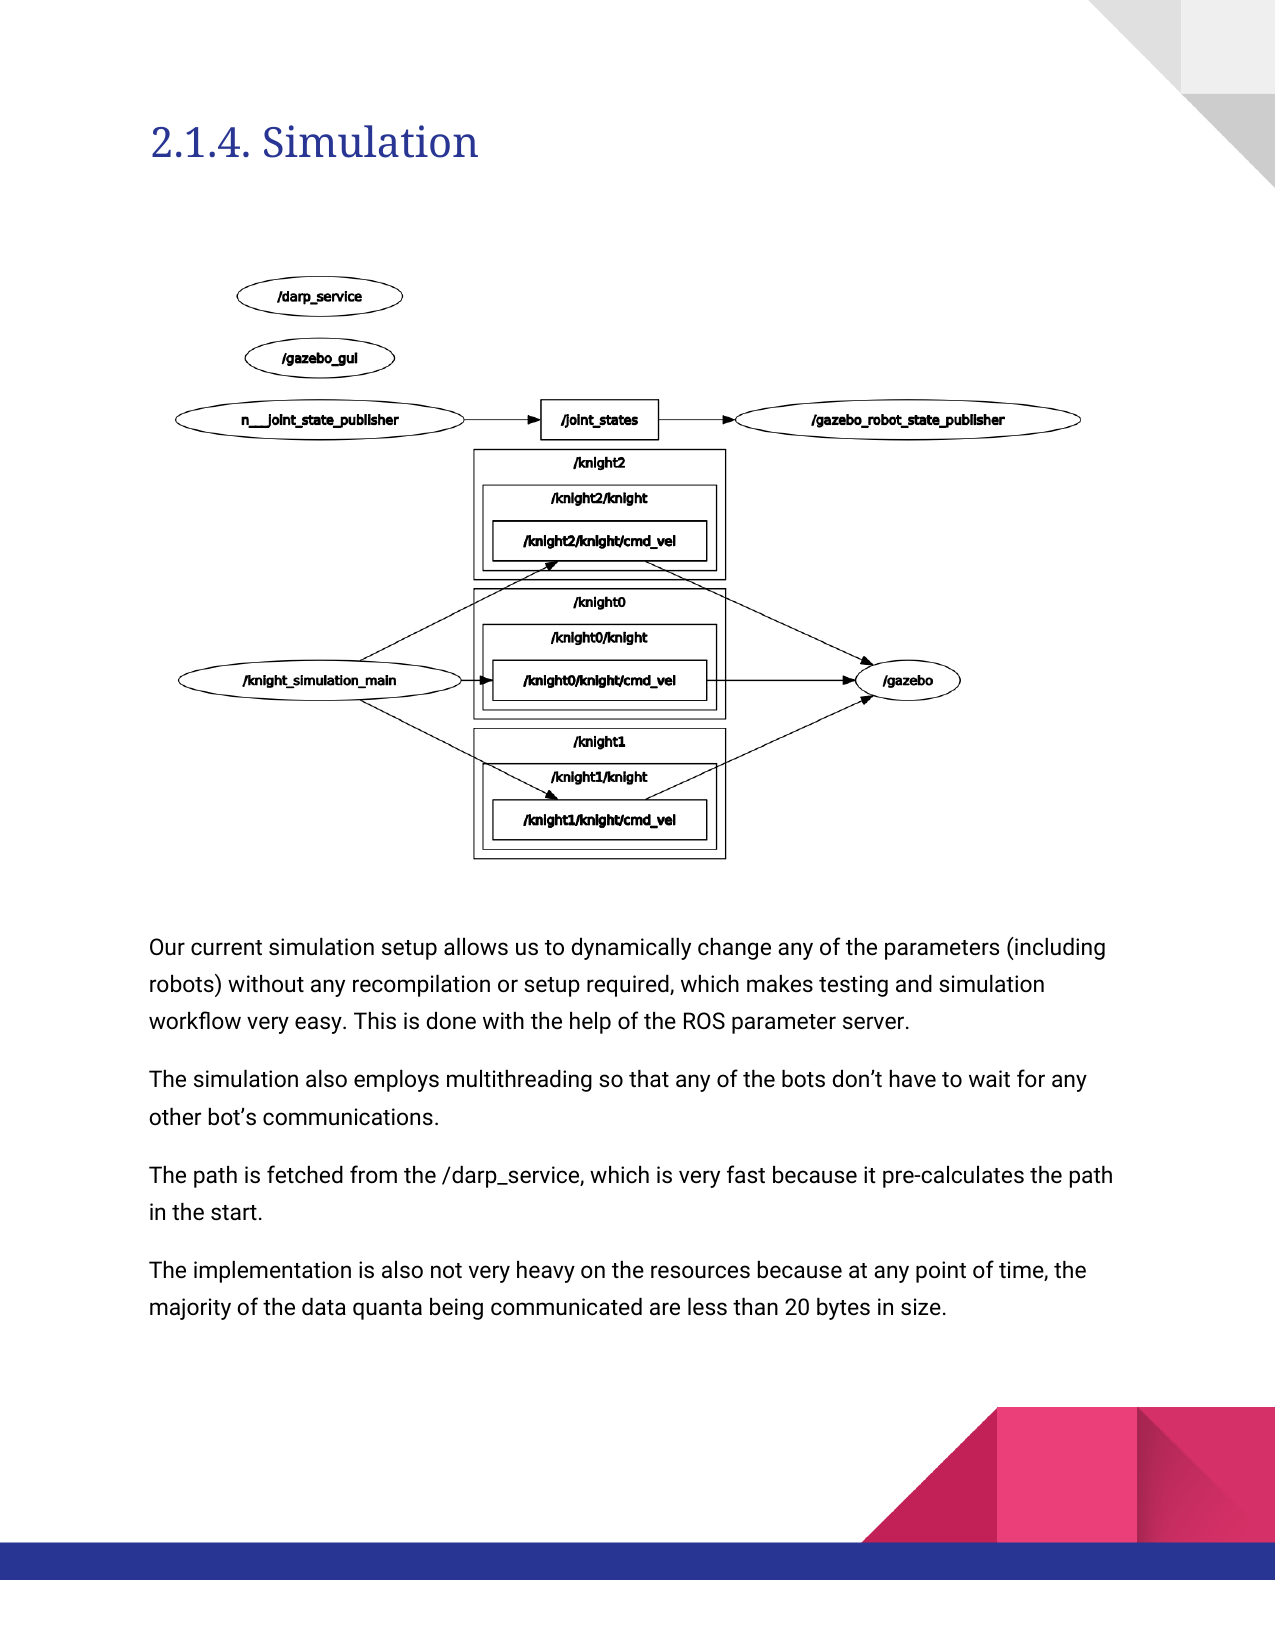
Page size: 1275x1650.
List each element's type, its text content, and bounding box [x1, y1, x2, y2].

text The implementation is also not very heavy on the resources because at any point of time, the majority of the data quanta being communicated are less than 20 bytes in size. [148, 1257, 1125, 1321]
text The path is fetched from the /darp_service, which is very fast because it pre-calculates the path in the start. [148, 1162, 1125, 1226]
picture [0, 1405, 1275, 1580]
text The simulation also employs multithreading so that any of the bots don’t have to wait for any other bot’s communications. [148, 1066, 1125, 1131]
text Our current simulation setup allows us to dynamically change any of the parameters (including robots) without any recompilation or setup required, which makes testing and simulation workflow very easy. This is done with the help of the ROS parameter server. [148, 934, 1125, 1035]
picture [148, 248, 1124, 903]
picture [1087, 0, 1275, 188]
subtitle 2.1.4. Simulation [150, 113, 1125, 169]
